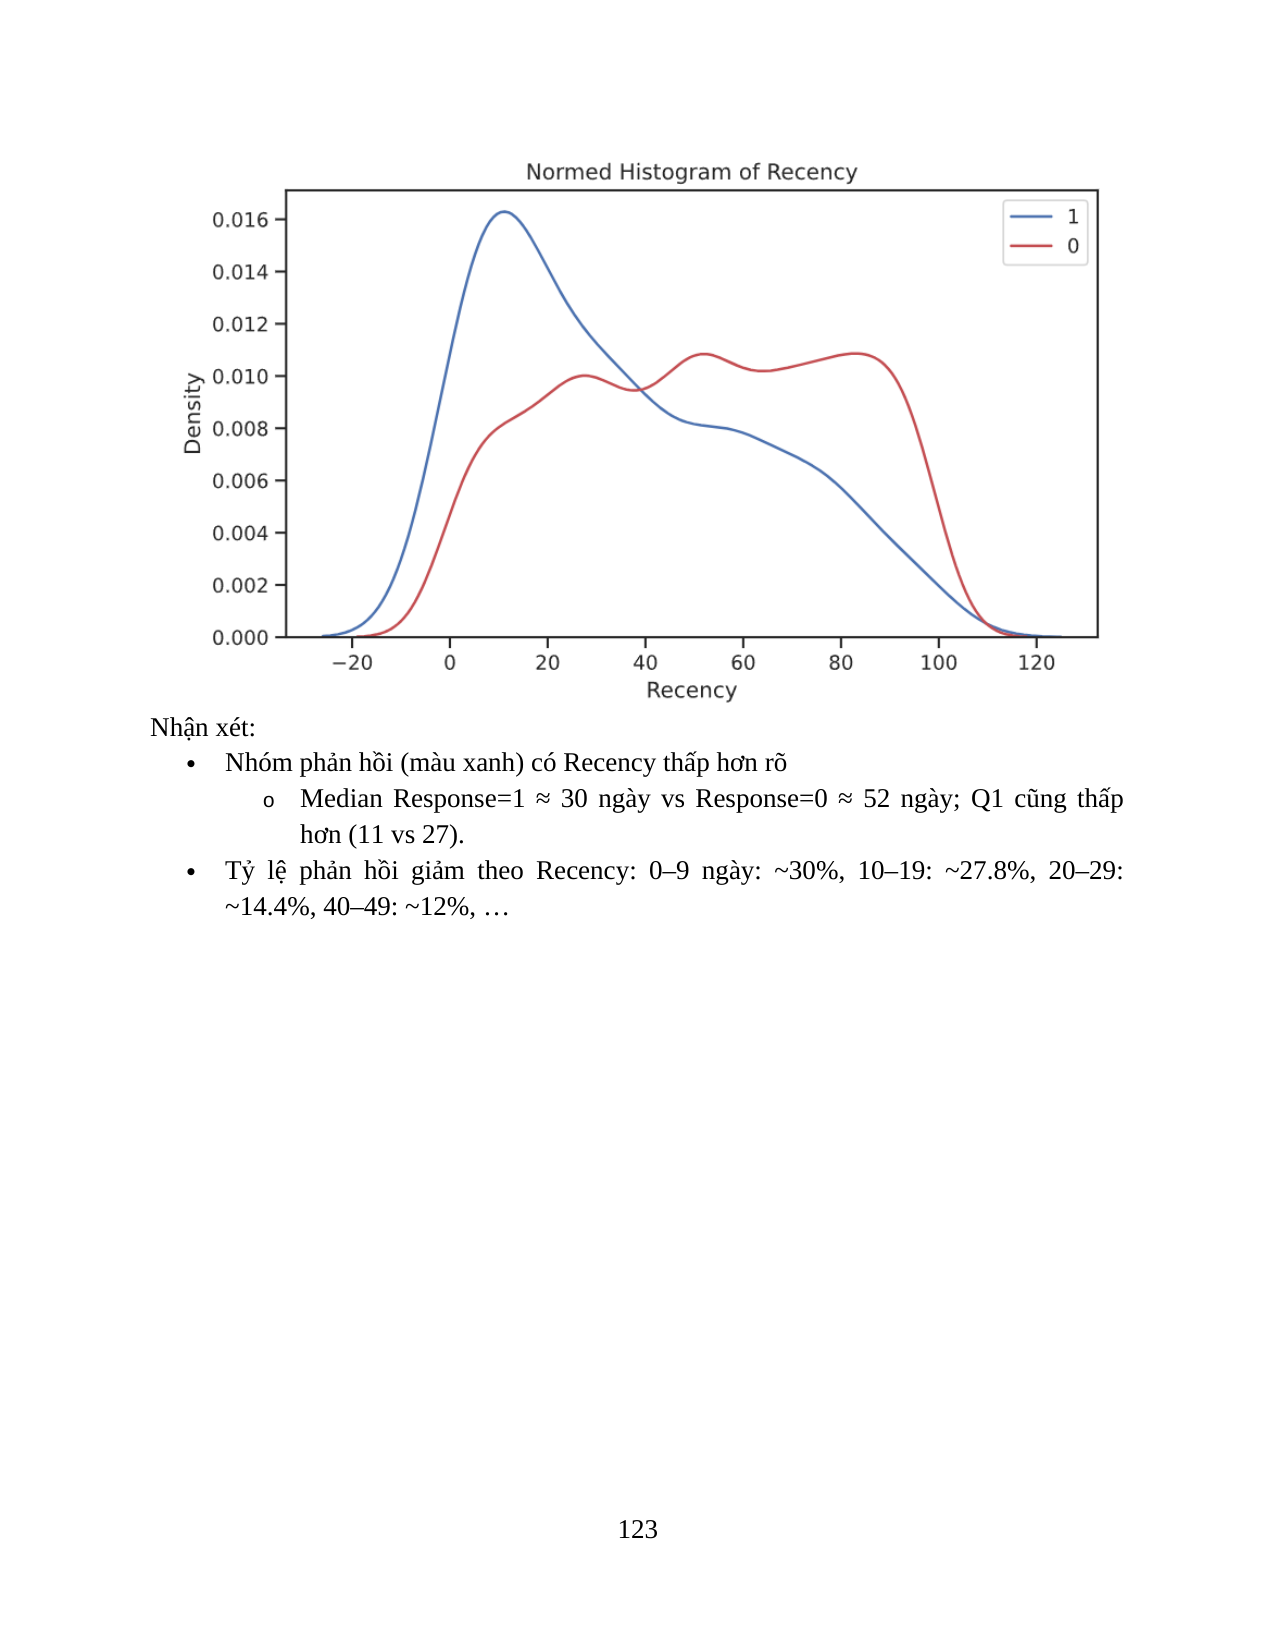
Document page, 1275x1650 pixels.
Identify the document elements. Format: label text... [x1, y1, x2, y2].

picture [150, 150, 1125, 707]
list Nhóm phản hồi (màu xanh) có Recency thấp hơn rõ [187, 747, 1125, 778]
text Nhận xét: [150, 711, 1125, 742]
list Tỷ lệ phản hồi giảm theo Recency: 0–9 ngày: ~30%, 10–19: ~27.8%, 20–29: ~14.4%, 40–49: ~12%, … [187, 854, 1125, 921]
list Median Response=1 ≈ 30 ngày vs Response=0 ≈ 52 ngày; Q1 cũng thấp hơn (11 vs 27). [262, 782, 1125, 849]
